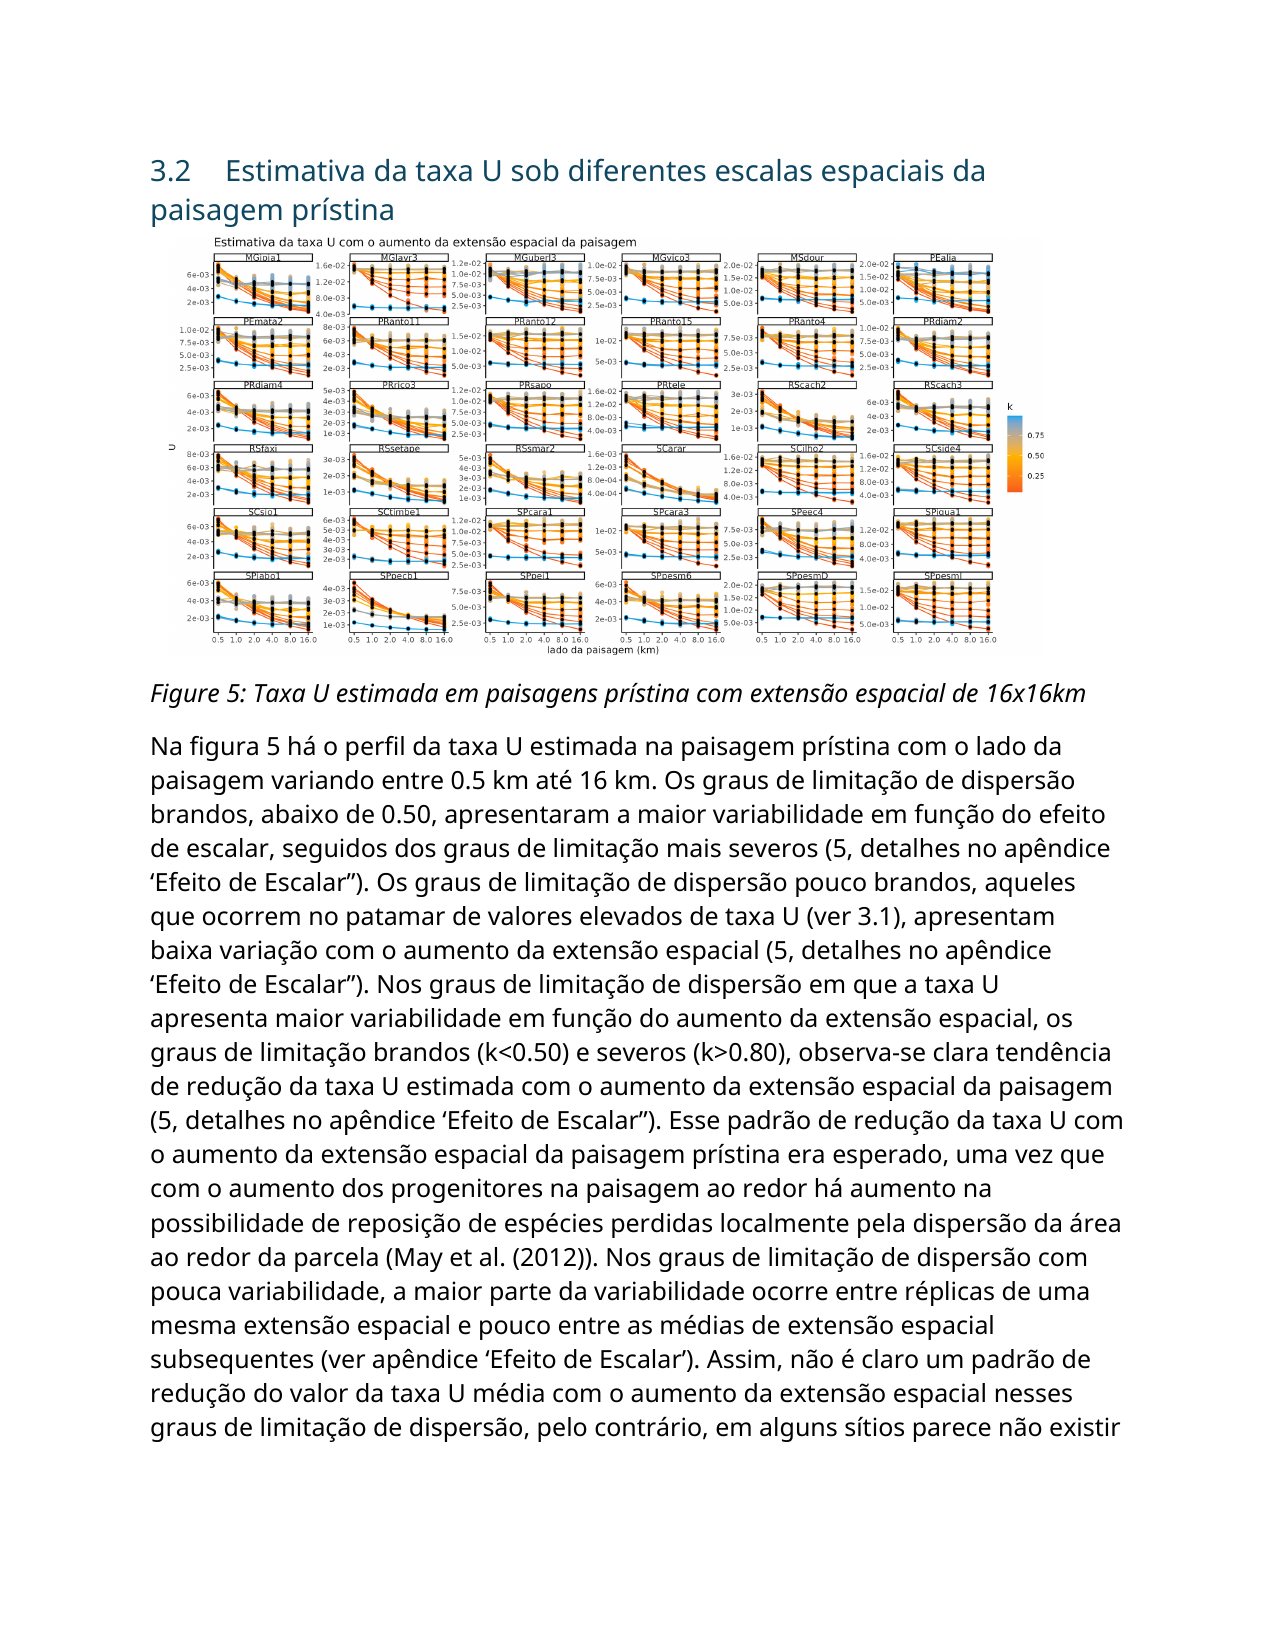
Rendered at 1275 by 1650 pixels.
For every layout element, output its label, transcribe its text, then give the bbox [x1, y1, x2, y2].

subtitle 3.2 Estimativa da taxa U sob diferentes escalas espaciais da paisagem prístina [150, 150, 1125, 229]
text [150, 728, 1125, 1444]
picture [168, 237, 1044, 655]
text Figure 5: Taxa U estimada em paisagens prístina com extensão espacial de 16x16km [150, 676, 1125, 709]
